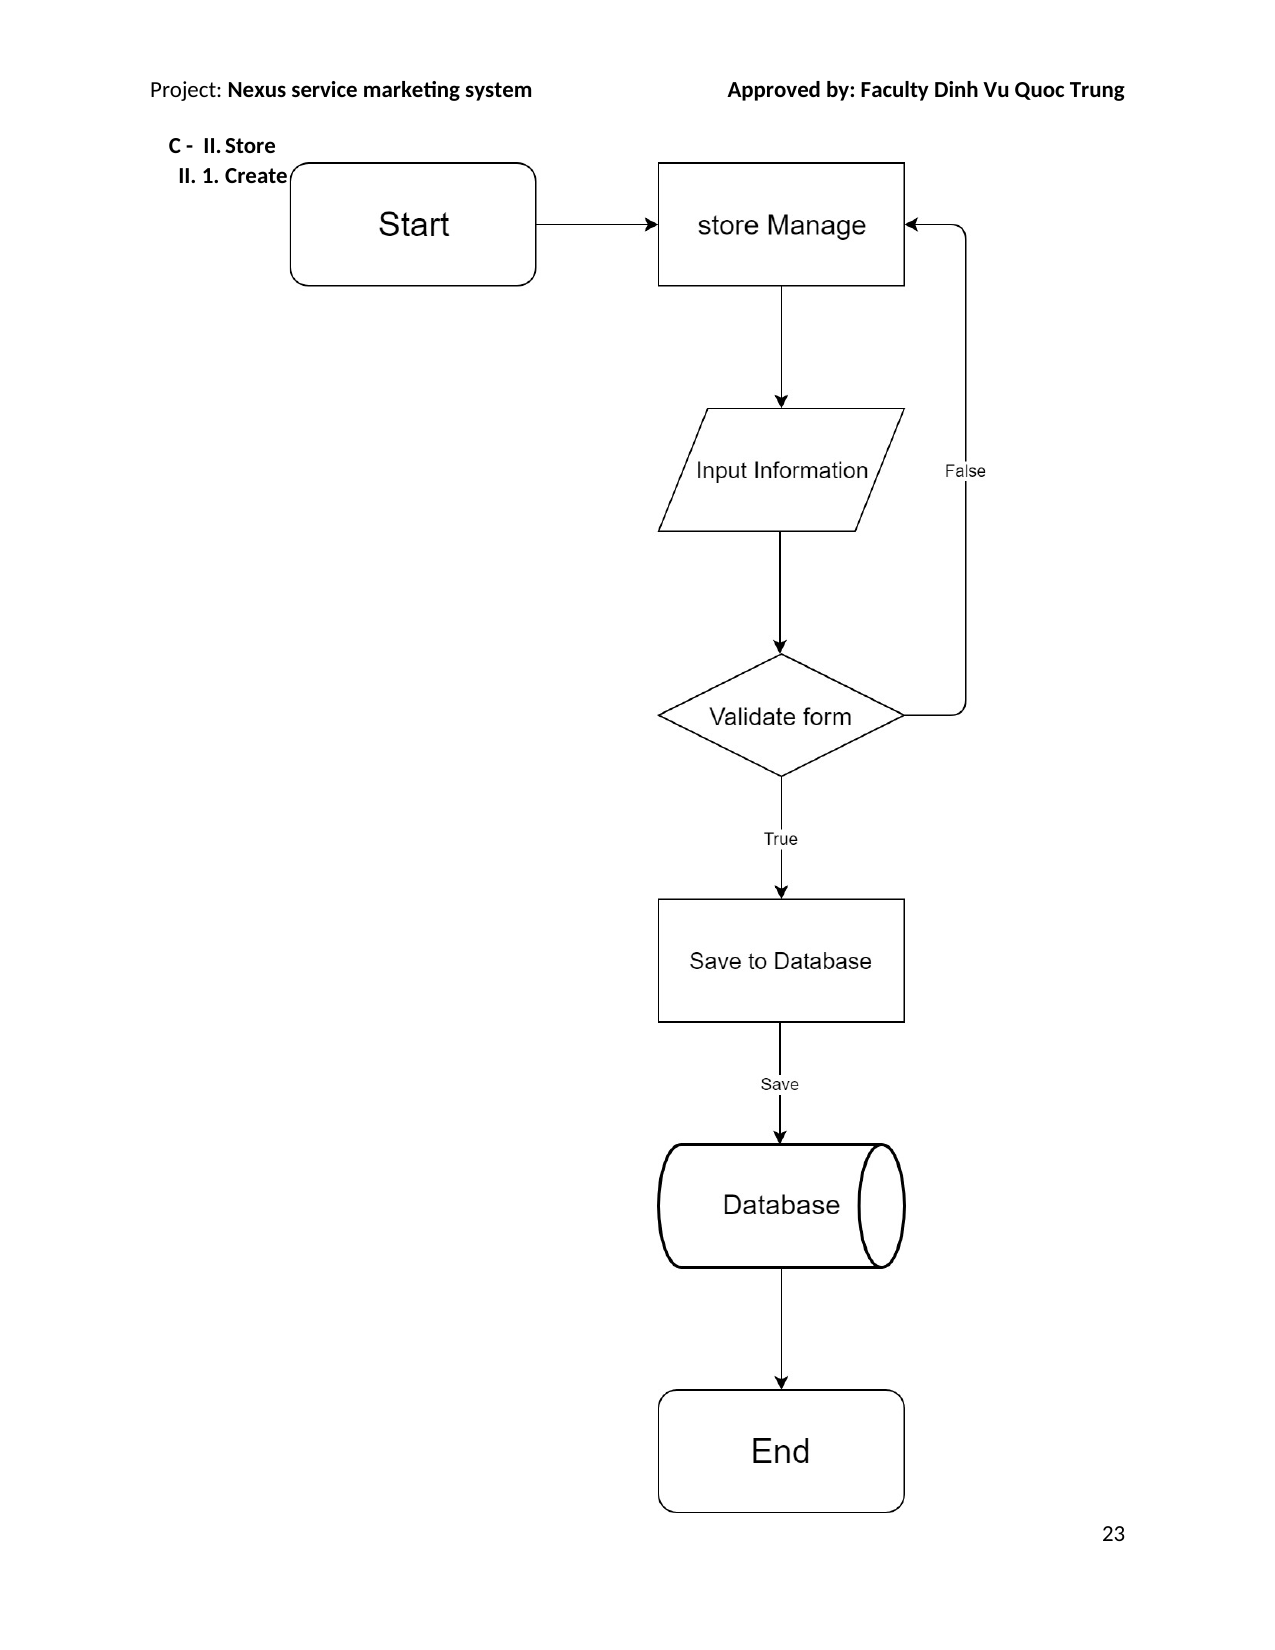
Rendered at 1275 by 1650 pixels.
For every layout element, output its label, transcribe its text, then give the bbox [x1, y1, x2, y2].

list Create [178, 161, 1125, 189]
list Store [169, 131, 1125, 159]
picture [289, 162, 986, 1513]
